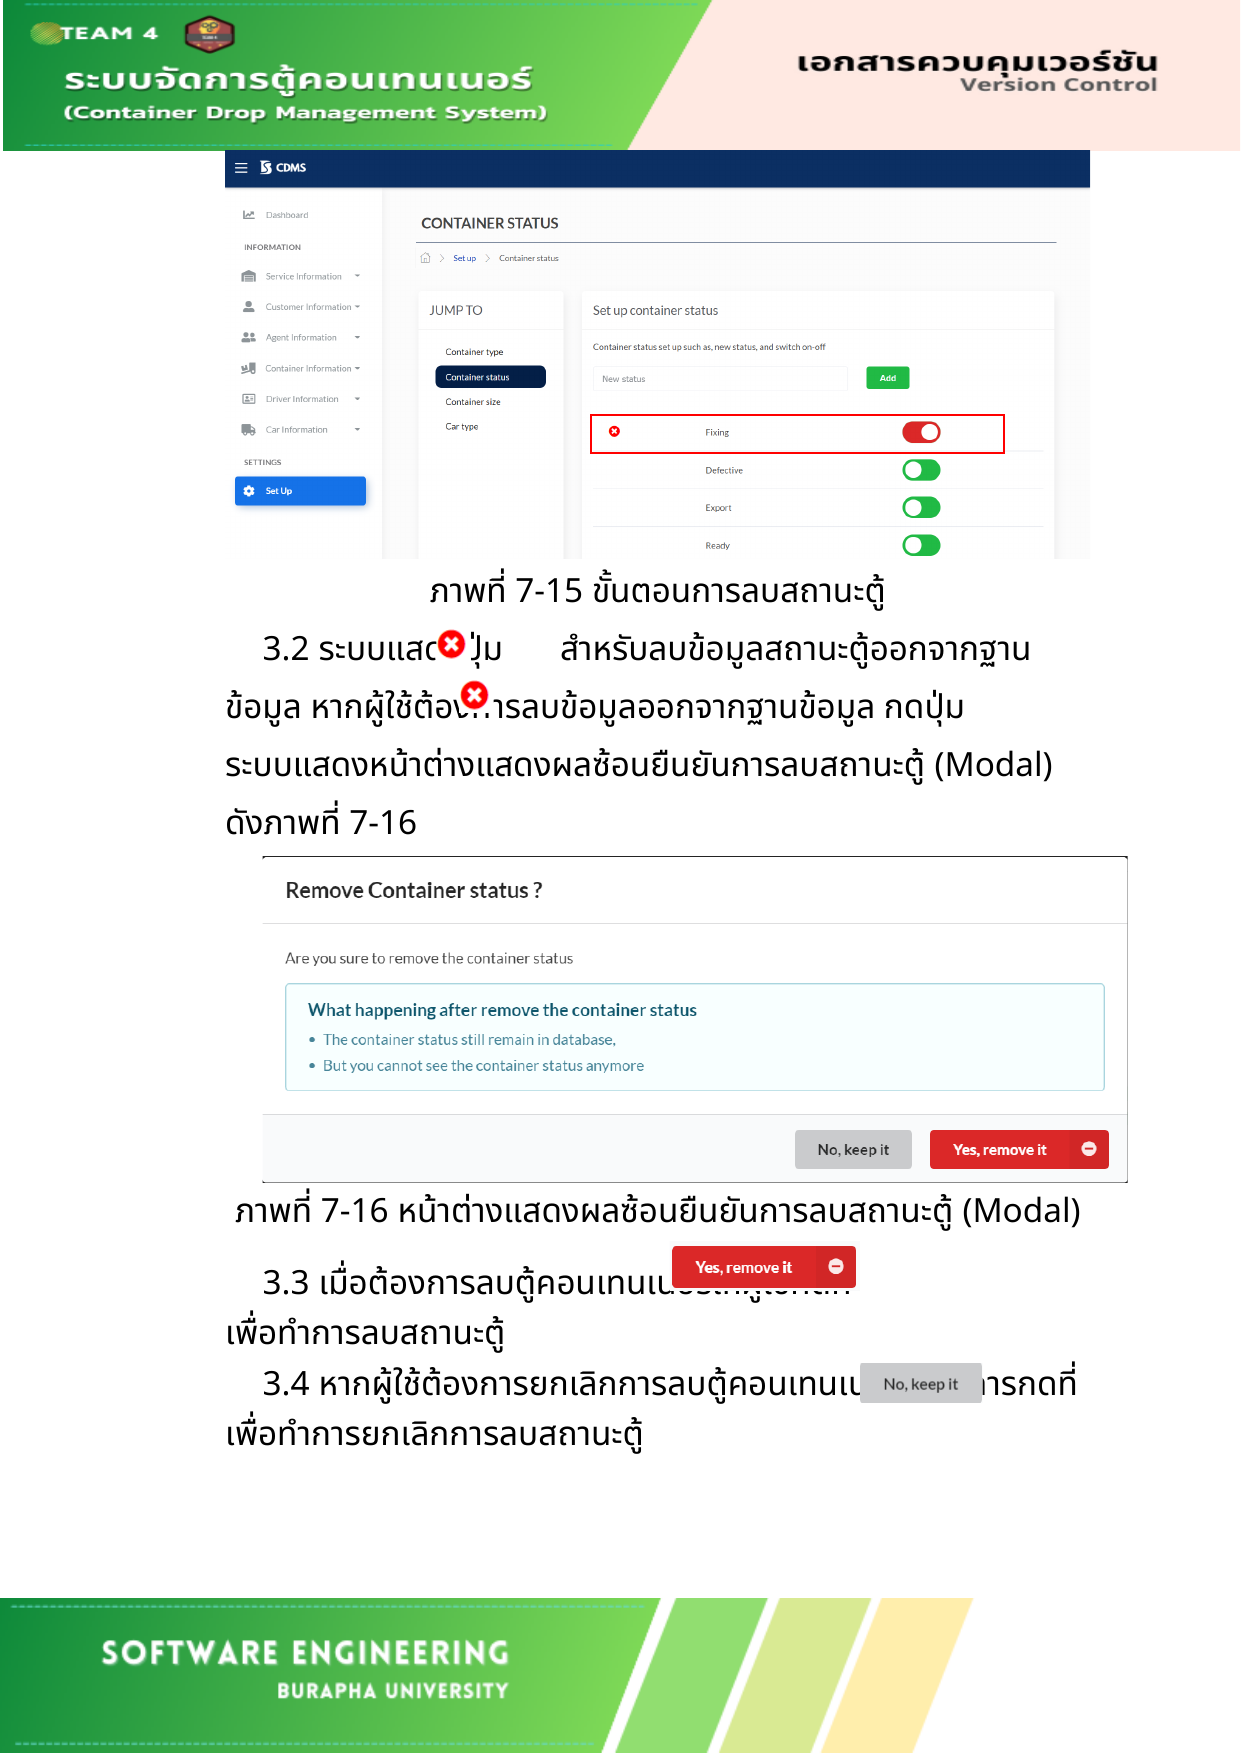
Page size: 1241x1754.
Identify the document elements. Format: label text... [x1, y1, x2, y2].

picture [436, 627, 471, 662]
picture [262, 856, 1128, 1183]
picture [669, 1241, 860, 1291]
picture [860, 1363, 983, 1403]
list ภาพที่ 7-15 ขั้นตอนการลบสถานะตู้ [225, 559, 1090, 617]
picture [0, 1598, 1238, 1753]
list 3.4 หากผู้ใช้ต้องการยกเลิกการลบตู้คอนเทนเนอร์ให้ทำการกดที่ เพื่อทำการยกเลิกการลบสถานะตู้ [225, 1360, 1090, 1461]
text ภาพที่ 7-16 หน้าต่างแสดงผลซ้อนยืนยันการลบสถานะตู้ (Modal) [225, 1187, 1090, 1238]
picture [3, 0, 1241, 559]
list 3.3 เมื่อต้องการลบตู้คอนเทนเนอร์ให้ผู้ใช้กดที่ เพื่อทำการลบสถานะตู้ [225, 1259, 1090, 1360]
picture [459, 678, 494, 713]
text 3.2 ระบบแสดงปุ่ม สำหรับลบข้อมูลสถานะตู้ออกจากฐานข้อมูล หากผู้ใช้ต้องการลบข้อมูลออกจากฐานข้อมูล กดปุ่ม ระบบแสดงหน้าต่างแสดงผลซ้อนยืนยันการลบสถานะตู้ (Modal) ดังภาพที่ 7-16 [225, 624, 1090, 849]
